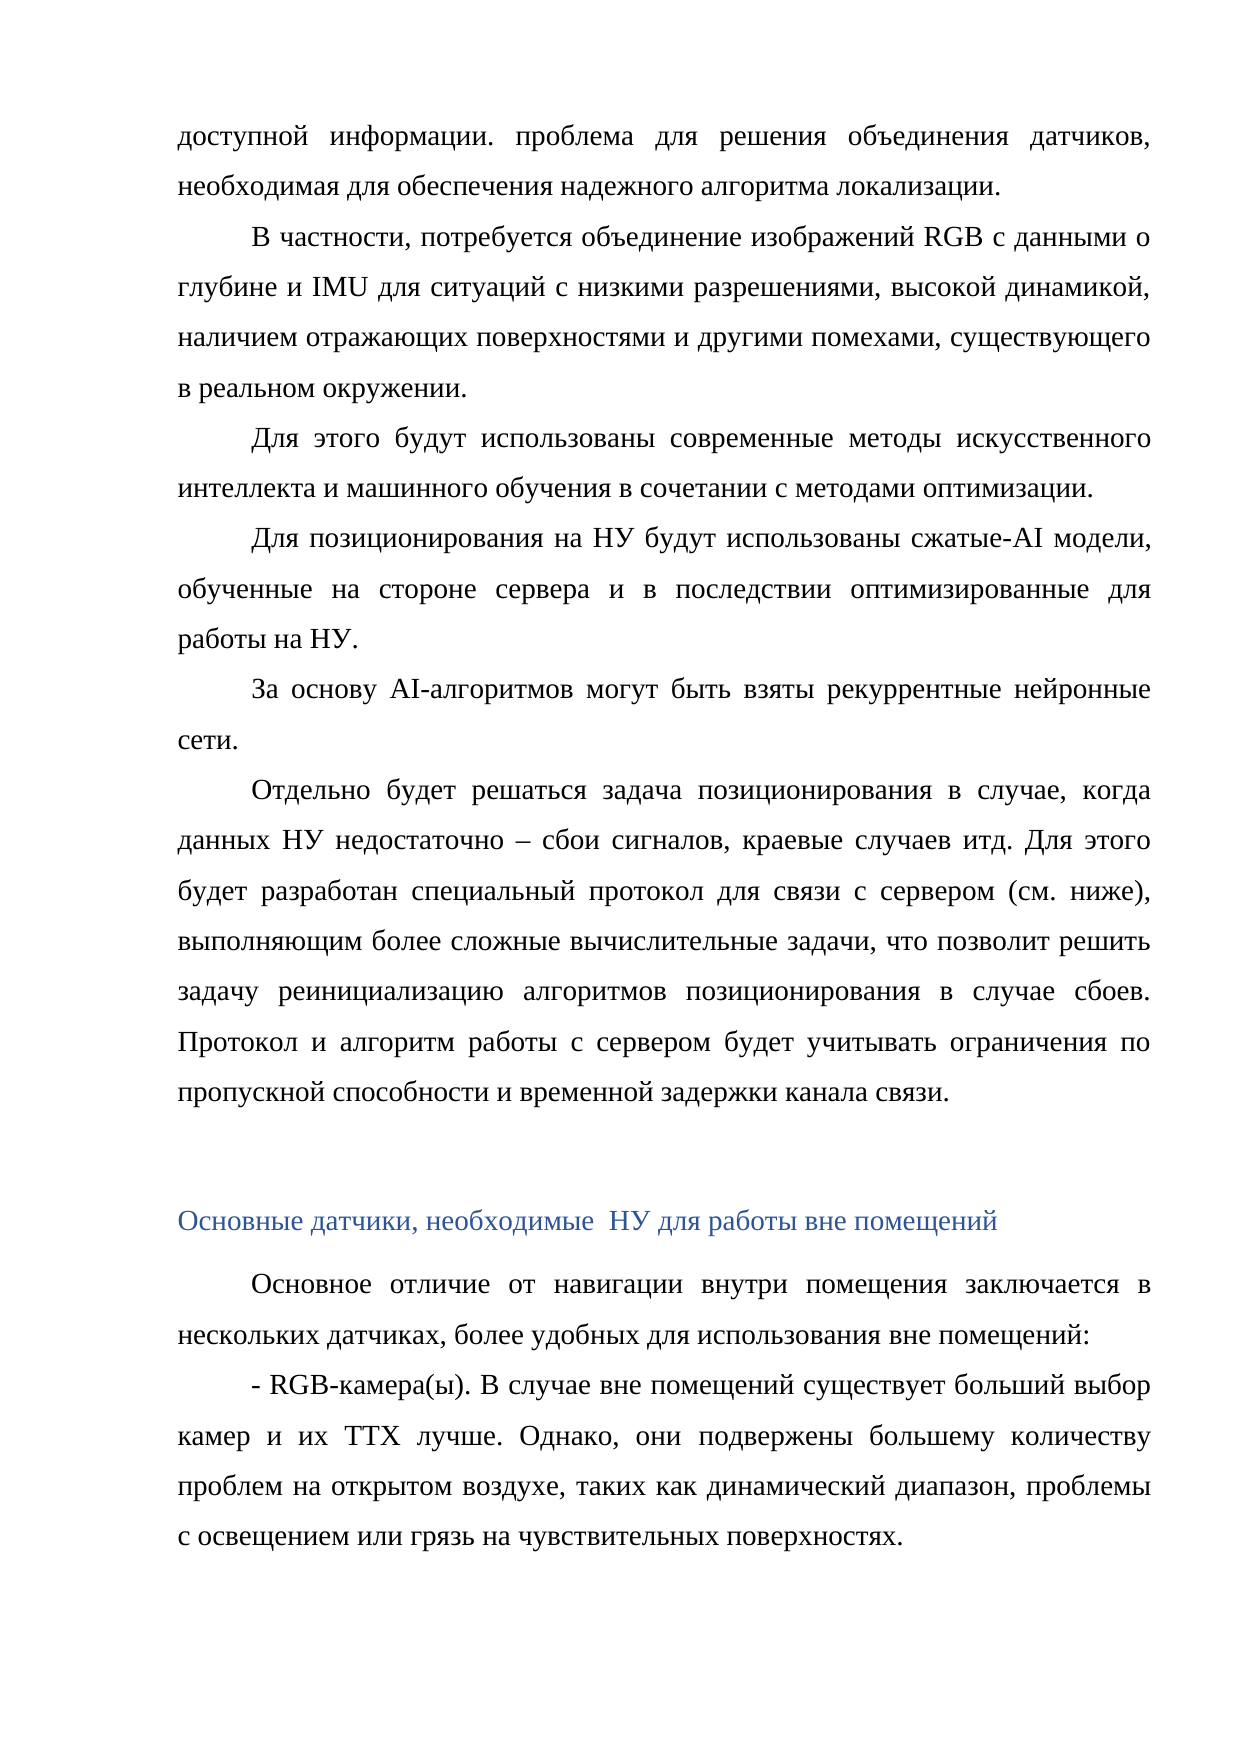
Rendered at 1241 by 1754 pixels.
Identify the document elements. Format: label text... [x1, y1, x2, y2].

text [177, 118, 1152, 202]
text Отдельно будет решаться задача позиционирования в случае, когда данных НУ недостаточно – сбои сигналов, краевые случаев итд. Для этого будет разработан специальный протокол для связи с сервером (см. ниже), выполняющим более сложные вычислительные задачи, что позволит решить задачу реинициализацию алгоритмов позиционирования в случае сбоев. Протокол и алгоритм работы с сервером будет учитывать ограничения по пропускной способности и временной задержки канала связи. [177, 772, 1152, 1108]
text Для позиционирования на НУ будут использованы сжатые-AI модели, обученные на стороне сервера и в последствии оптимизированные для работы на НУ. [177, 521, 1152, 655]
text В частности, потребуется объединение изображений RGB с данными о глубине и IMU для ситуаций с низкими разрешениями, высокой динамикой, наличием отражающих поверхностями и другими помехами, существующего в реальном окружении. [177, 219, 1152, 403]
text За основу AI-алгоритмов могут быть взяты рекуррентные нейронные сети. [177, 672, 1152, 755]
text - RGB-камера(ы). В случае вне помещений существует больший выбор камер и их ТТХ лучше. Однако, они подвержены большему количеству проблем на открытом воздухе, таких как динамический диапазон, проблемы с освещением или грязь на чувствительных поверхностях. [177, 1367, 1152, 1552]
subtitle Основные датчики, необходимые НУ для работы вне помещений [177, 1203, 1152, 1236]
text Основное отличие от навигации внутри помещения заключается в нескольких датчиках, более удобных для использования вне помещений: [177, 1267, 1152, 1351]
text Для этого будут использованы современные методы искусственного интеллекта и машинного обучения в сочетании с методами оптимизации. [177, 420, 1152, 504]
